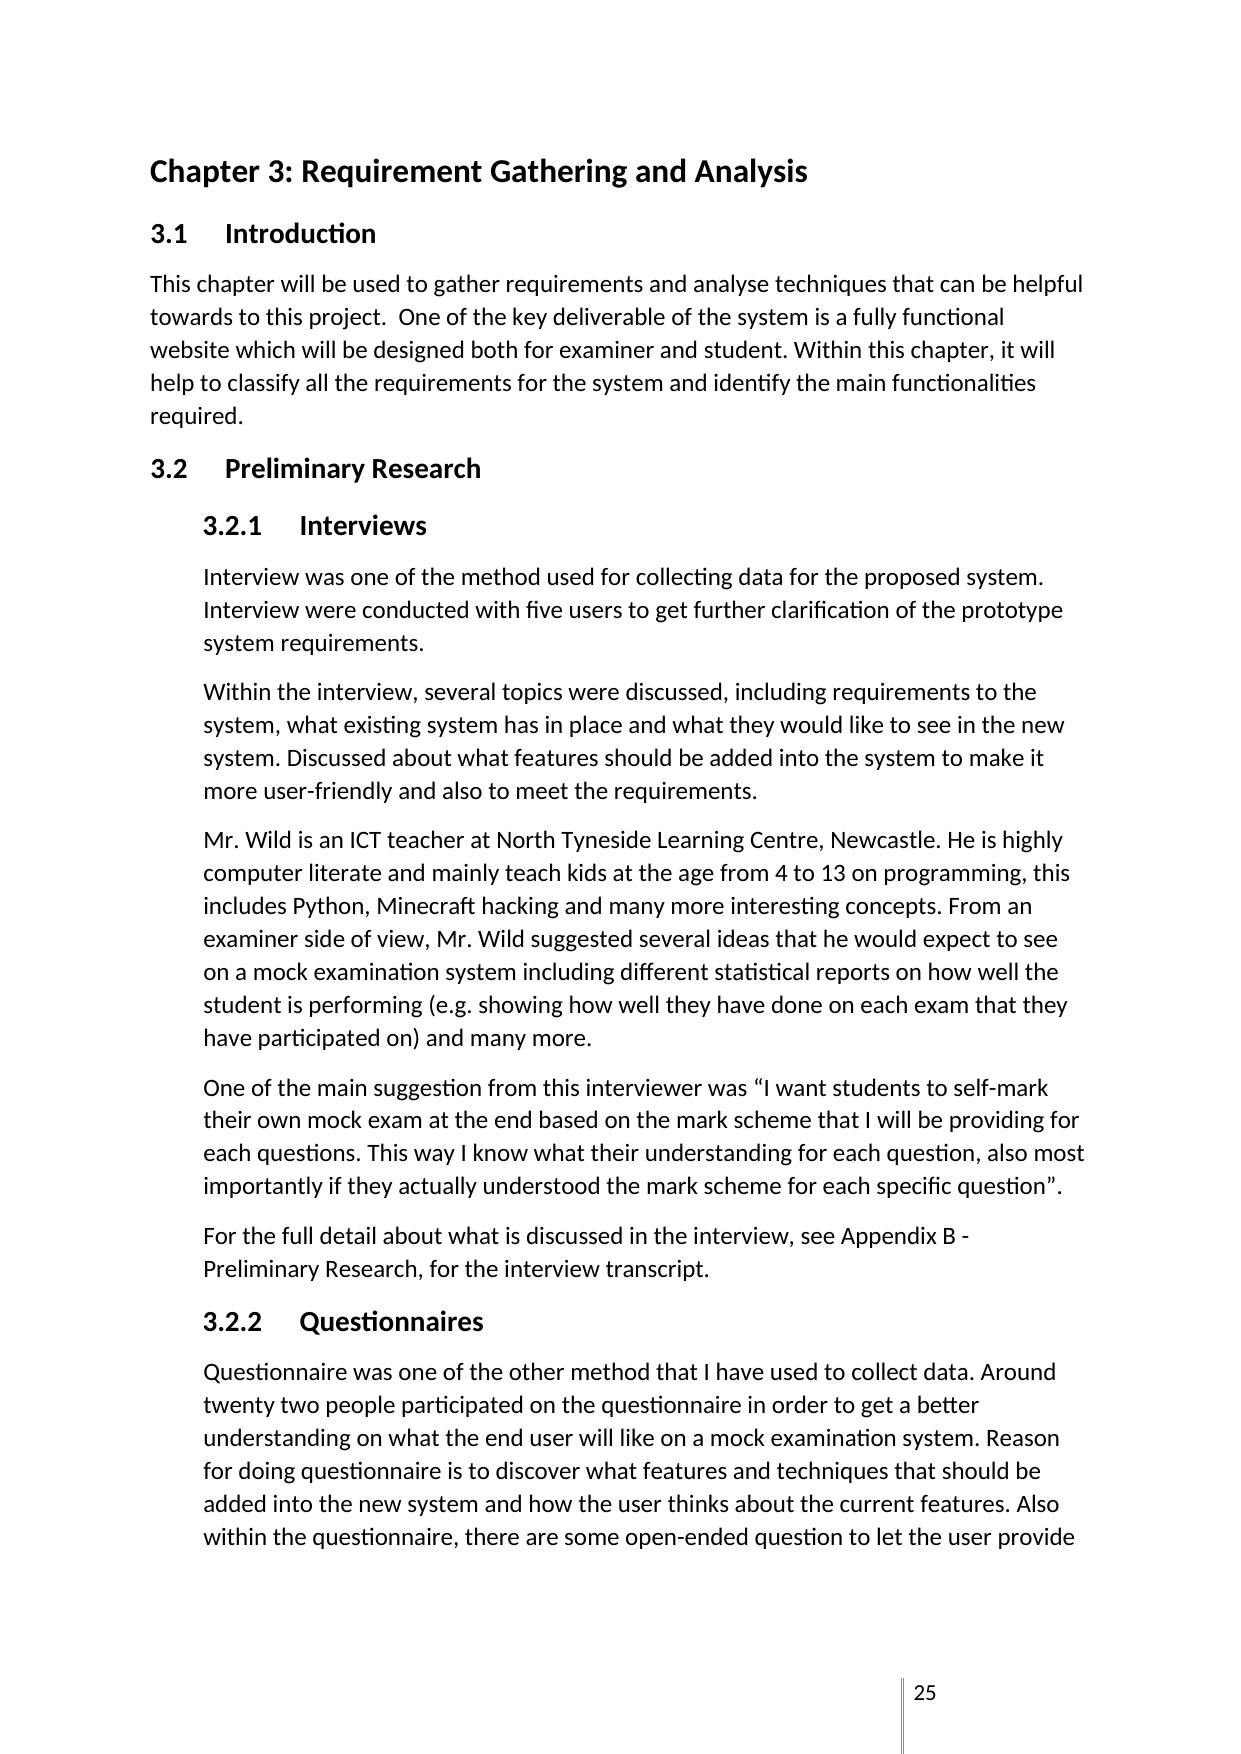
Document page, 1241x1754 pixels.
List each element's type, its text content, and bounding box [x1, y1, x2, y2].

subtitle Interviews [262, 507, 1090, 543]
text For the full detail about what is discussed in the interview, see Appendix B - Preliminary Research, for the interview transcript. [203, 1220, 1090, 1283]
text One of the main suggestion from this interviewer was “I want students to self-mark their own mock exam at the end based on the mark scheme that I will be providing for each questions. This way I know what their understanding for each question, also most importantly if they actually understood the mark scheme for each specific question”. [203, 1072, 1090, 1201]
subtitle Chapter 3: Requirement Gathering and Analysis [150, 150, 1090, 191]
subtitle Introduction [187, 215, 1090, 251]
text Interview was one of the method used for collecting data for the proposed system. Interview were conducted with five users to get further clarification of the prototype system requirements. [203, 561, 1090, 657]
text Mr. Wild is an ICT teacher at North Tyneside Learning Centre, Newcastle. He is highly computer literate and mainly teach kids at the age from 4 to 13 on programming, this includes Python, Minecraft hacking and many more interesting concepts. From an examiner side of view, Mr. Wild suggested several ideas that he would expect to see on a mock examination system including different statistical reports on how well the student is performing (e.g. showing how well they have done on each exam that they have participated on) and many more. [203, 825, 1090, 1053]
subtitle Questionnaires [262, 1303, 1090, 1338]
text Within the interview, several topics were discussed, including requirements to the system, what existing system has in place and what they would like to see in the new system. Discussed about what features should be added into the system to make it more user-friendly and also to meet the requirements. [203, 676, 1090, 806]
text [203, 1356, 1090, 1551]
subtitle Preliminary Research [187, 450, 1090, 486]
text This chapter will be used to gather requirements and analyse techniques that can be helpful towards to this project. One of the key deliverable of the system is a fully functional website which will be designed both for examiner and student. Within this chapter, it will help to classify all the requirements for the system and identify the main functionalities required. [150, 269, 1090, 431]
